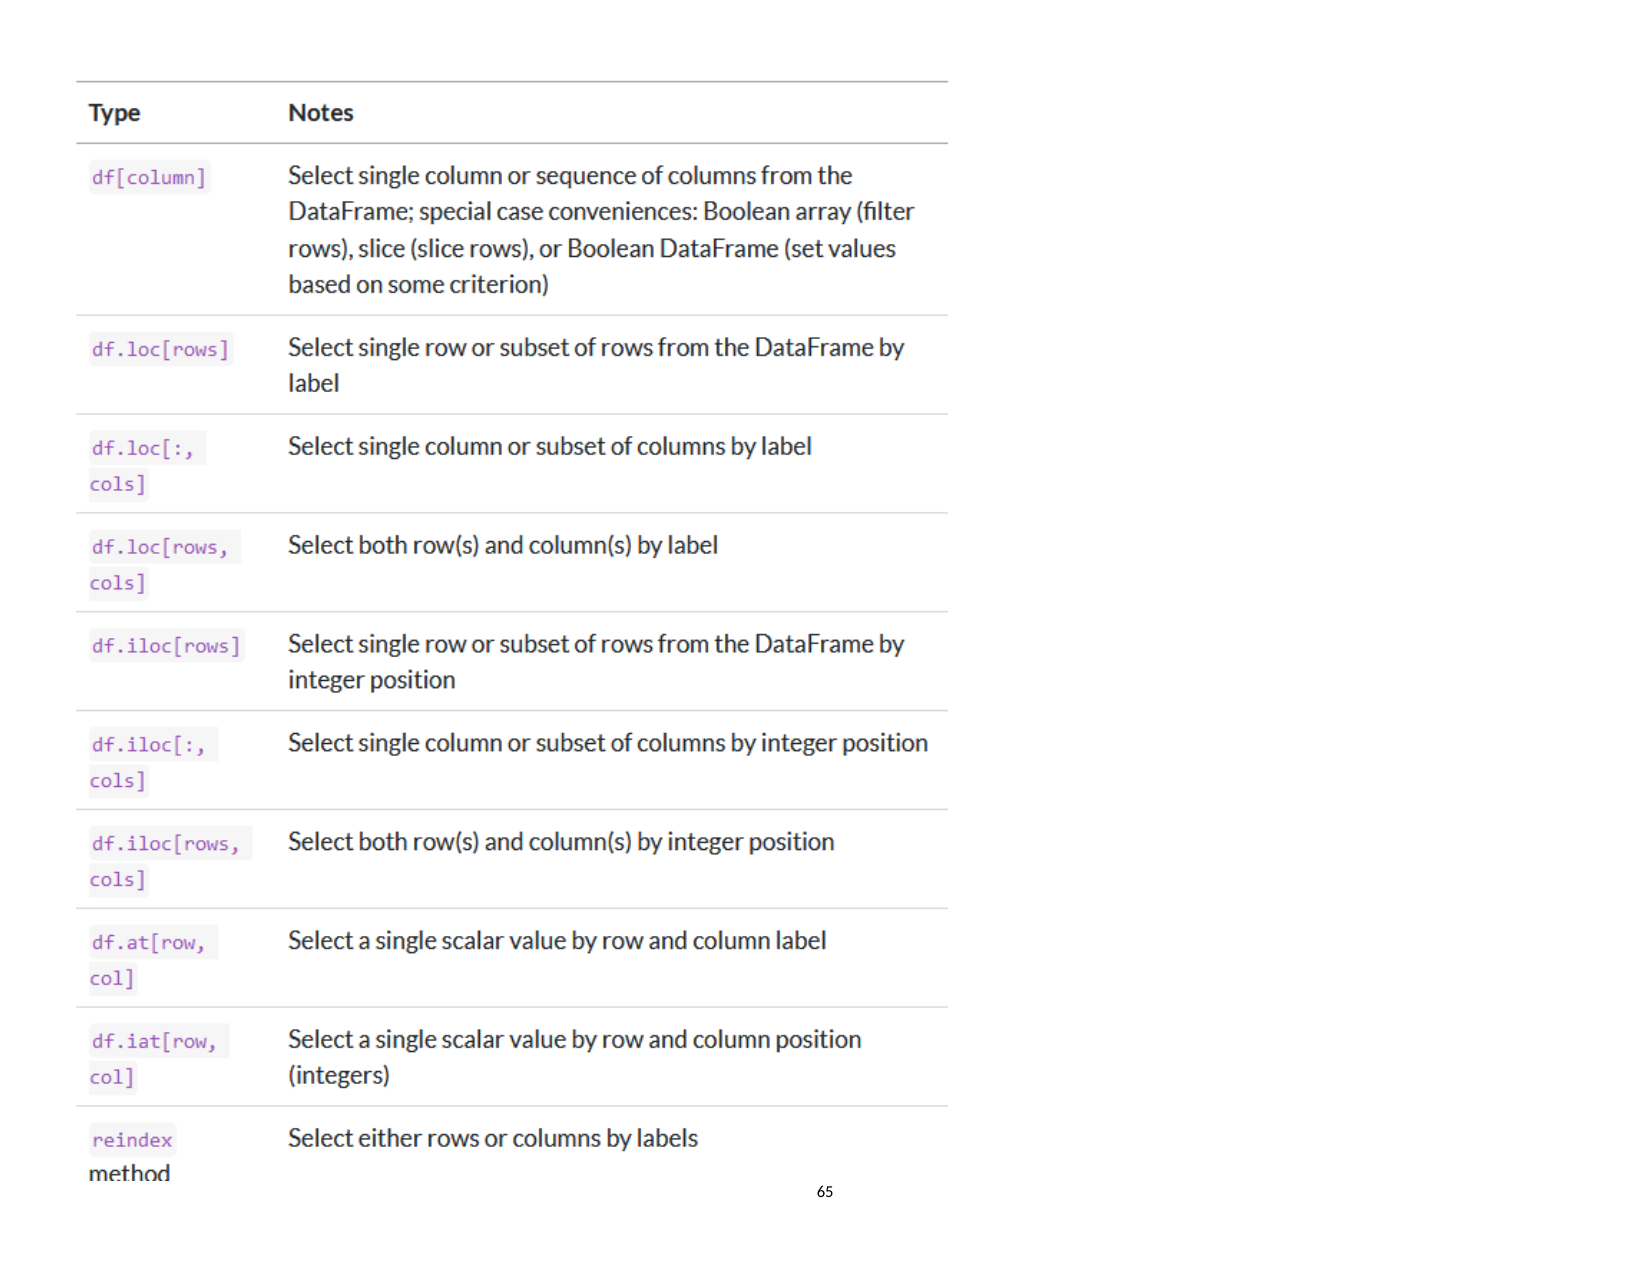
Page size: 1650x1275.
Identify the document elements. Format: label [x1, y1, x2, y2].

picture [75, 75, 949, 1181]
